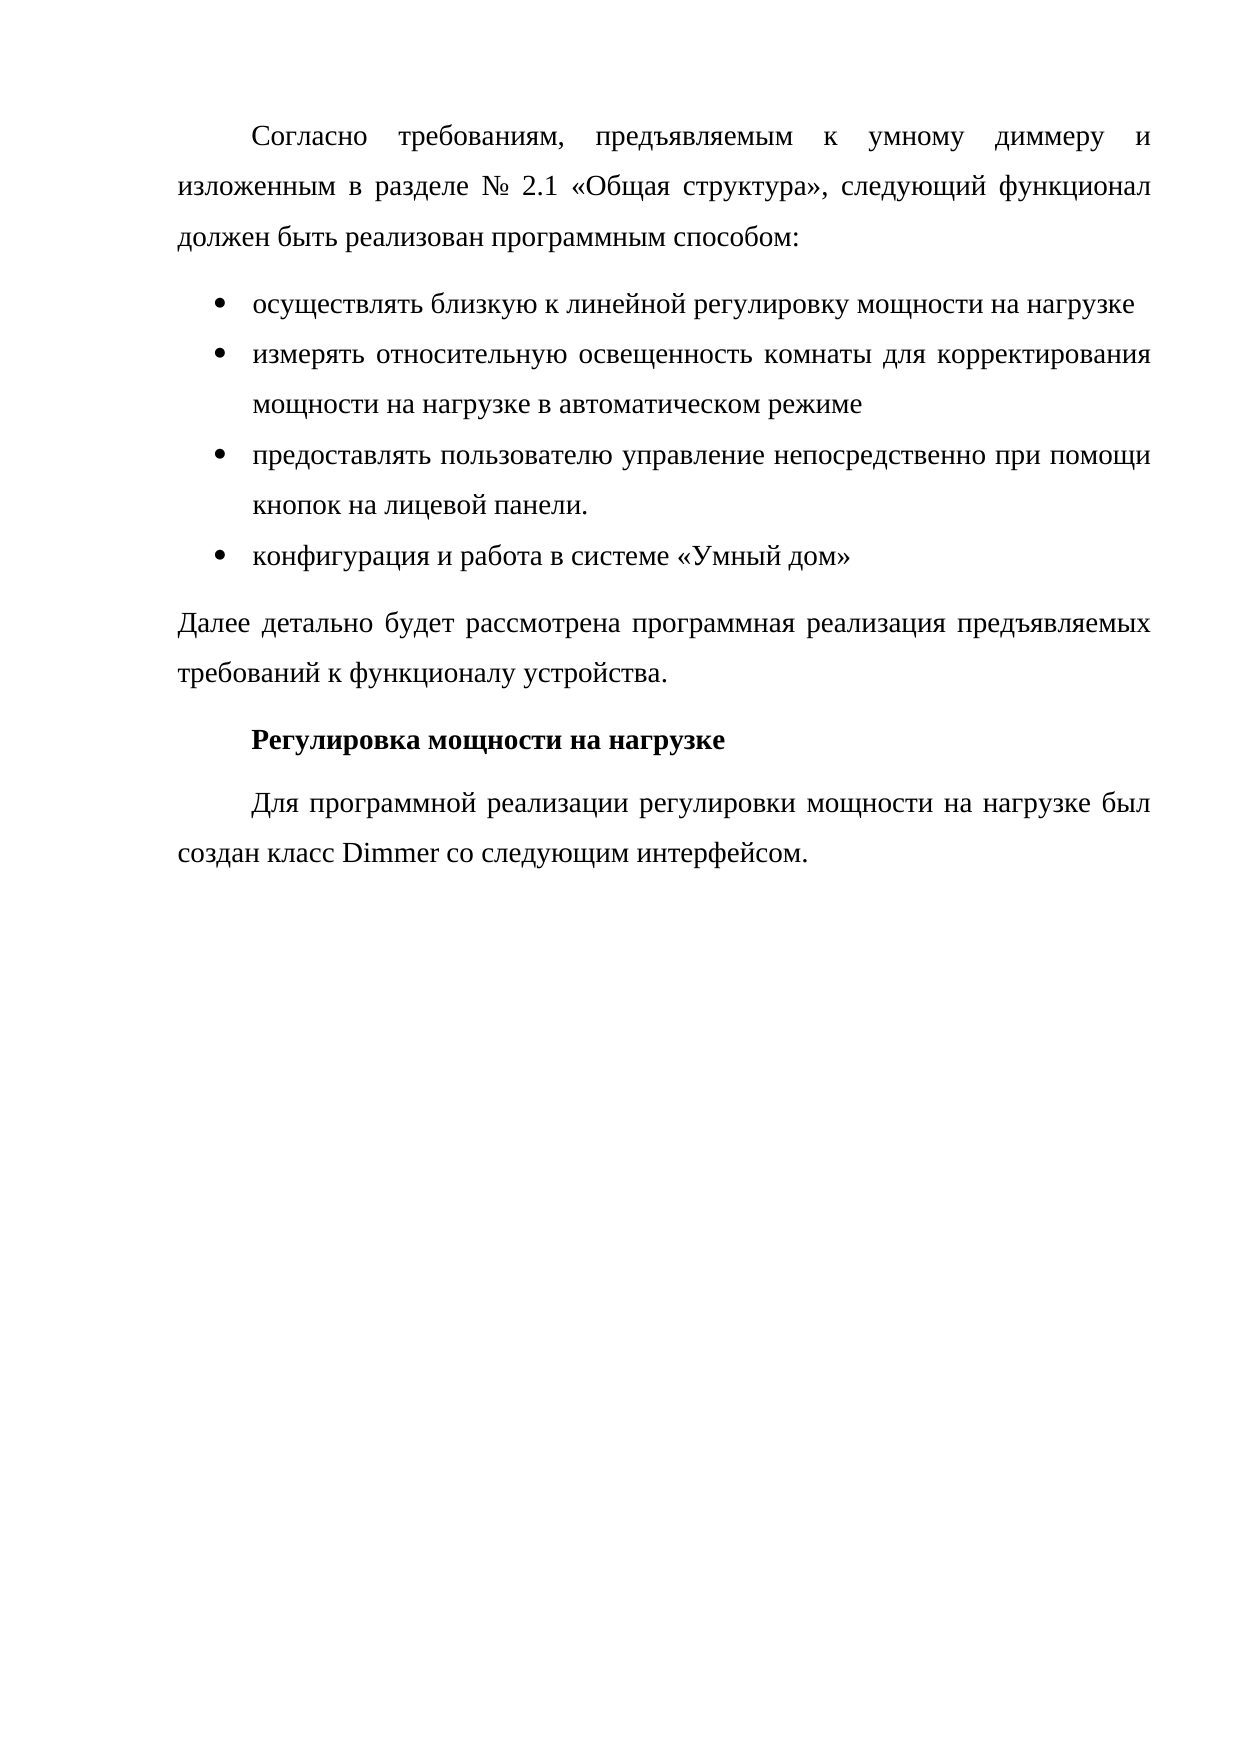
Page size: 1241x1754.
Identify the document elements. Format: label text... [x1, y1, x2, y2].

list измерять относительную освещенность комнаты для корректирования мощности на нагрузке в автоматическом режиме [215, 336, 1152, 420]
text Далее детально будет рассмотрена программная реализация предъявляемых требований к функционалу устройства. [177, 605, 1152, 688]
list конфигурация и работа в системе «Умный дом» [215, 538, 1152, 571]
list предоставлять пользователю управление непосредственно при помощи кнопок на лицевой панели. [215, 437, 1152, 521]
list осуществлять близкую к линейной регулировку мощности на нагрузке [215, 286, 1152, 319]
text Согласно требованиям, предъявляемым к умному диммеру и изложенным в разделе № 2.1 «Общая структура», следующий функционал должен быть реализован программным способом: [177, 118, 1152, 252]
text Для программной реализации регулировки мощности на нагрузке был создан класс Dimmer cо следующим интерфейсом. [177, 785, 1152, 869]
subtitle Регулировка мощности на нагрузке [177, 722, 1152, 756]
